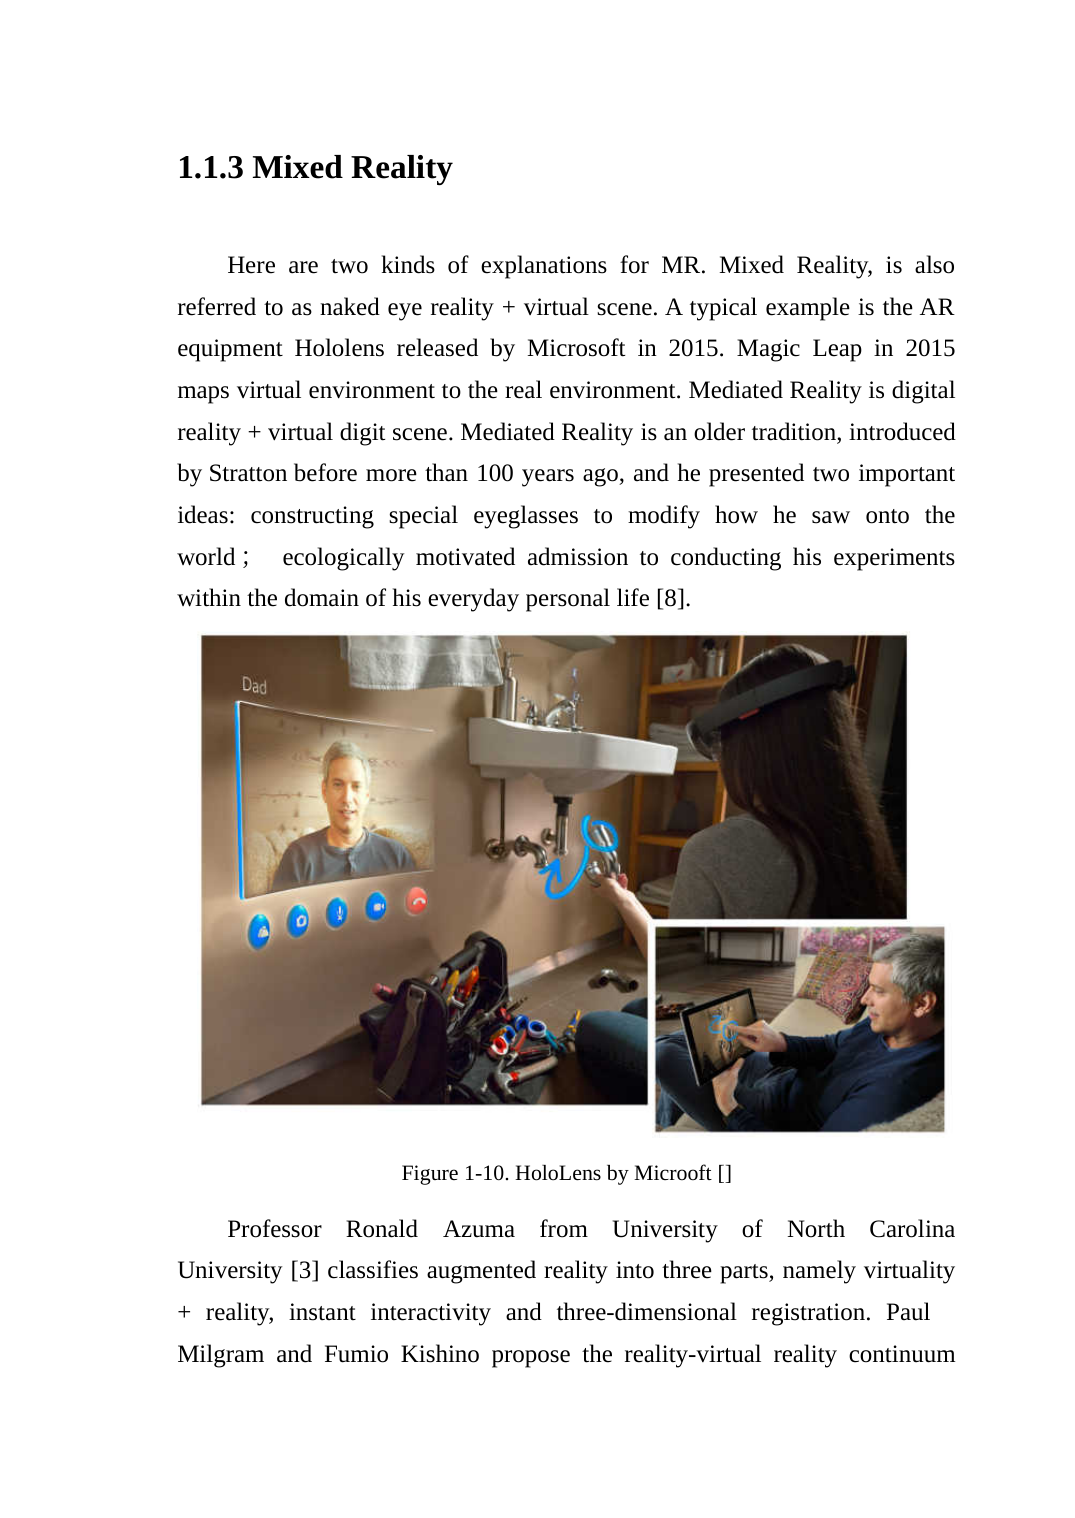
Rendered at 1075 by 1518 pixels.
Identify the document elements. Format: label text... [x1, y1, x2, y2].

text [177, 1204, 956, 1370]
text Here are two kinds of explanations for MR. Mixed Reality, is also referred to as naked eye reality + virtual scene. A typical example is the AR equipment Hololens released by Microsoft in 2015. Magic Leap in 2015 maps virtual environment to the real environment. Mediated Reality is digital reality + virtual digit scene. Mediated Reality is an older tradition, introduced by Stratton before more than 100 years ago, and he presented two important ideas: constructing special eyeglasses to modify how he saw onto the world； ecologically motivated admission to conducting his experiments within the domain of his everyday personal life [8]. [177, 240, 956, 615]
text Figure 1-10. HoloLens by Microoft [] [177, 1160, 956, 1185]
text 1.1.3 Mixed Reality [177, 147, 956, 185]
picture [180, 615, 953, 1141]
